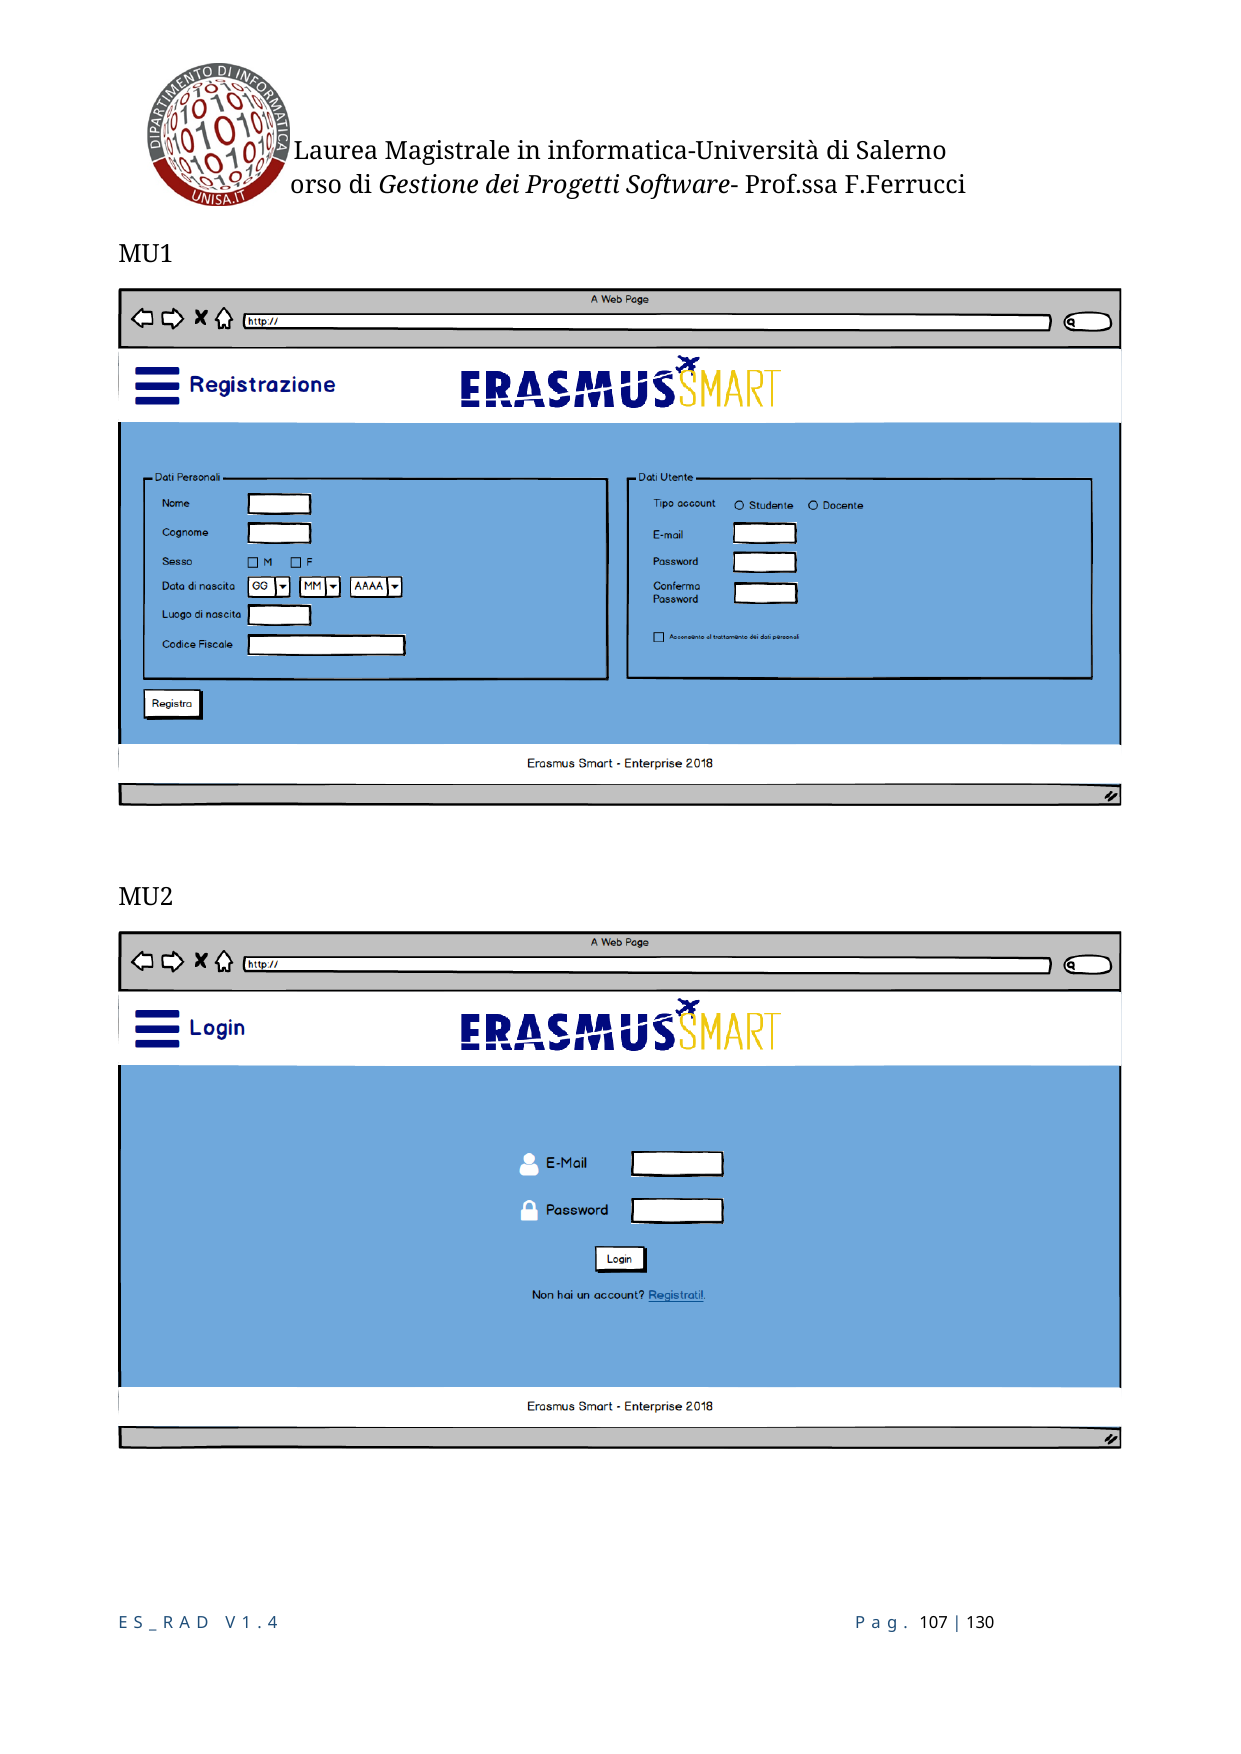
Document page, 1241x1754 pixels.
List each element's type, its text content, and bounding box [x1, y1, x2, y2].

picture [147, 63, 290, 206]
picture [118, 931, 1122, 1449]
picture [118, 288, 1122, 806]
text MU2 [118, 878, 1122, 912]
text MU1 [118, 235, 1122, 269]
